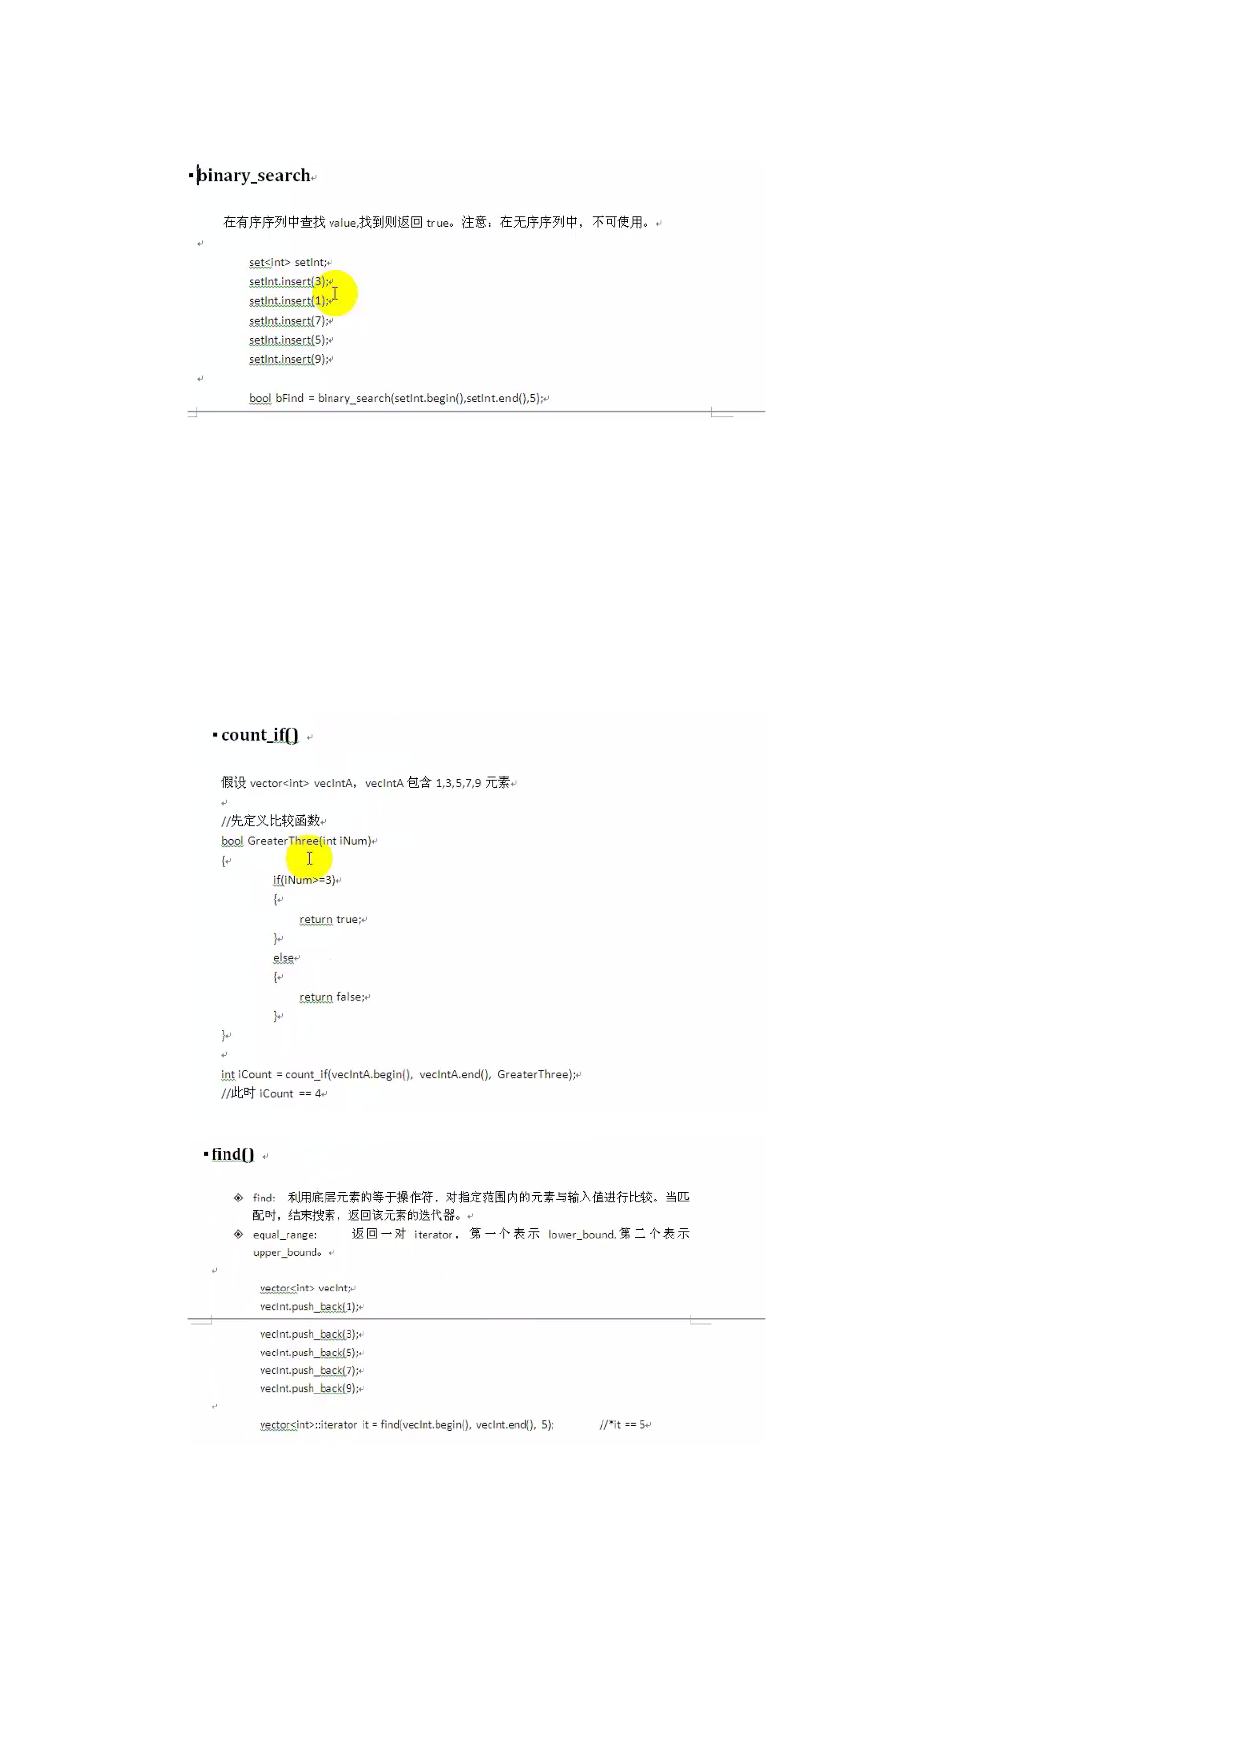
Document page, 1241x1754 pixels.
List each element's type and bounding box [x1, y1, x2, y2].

picture [187, 162, 766, 421]
picture [187, 1137, 766, 1445]
picture [187, 714, 767, 1114]
